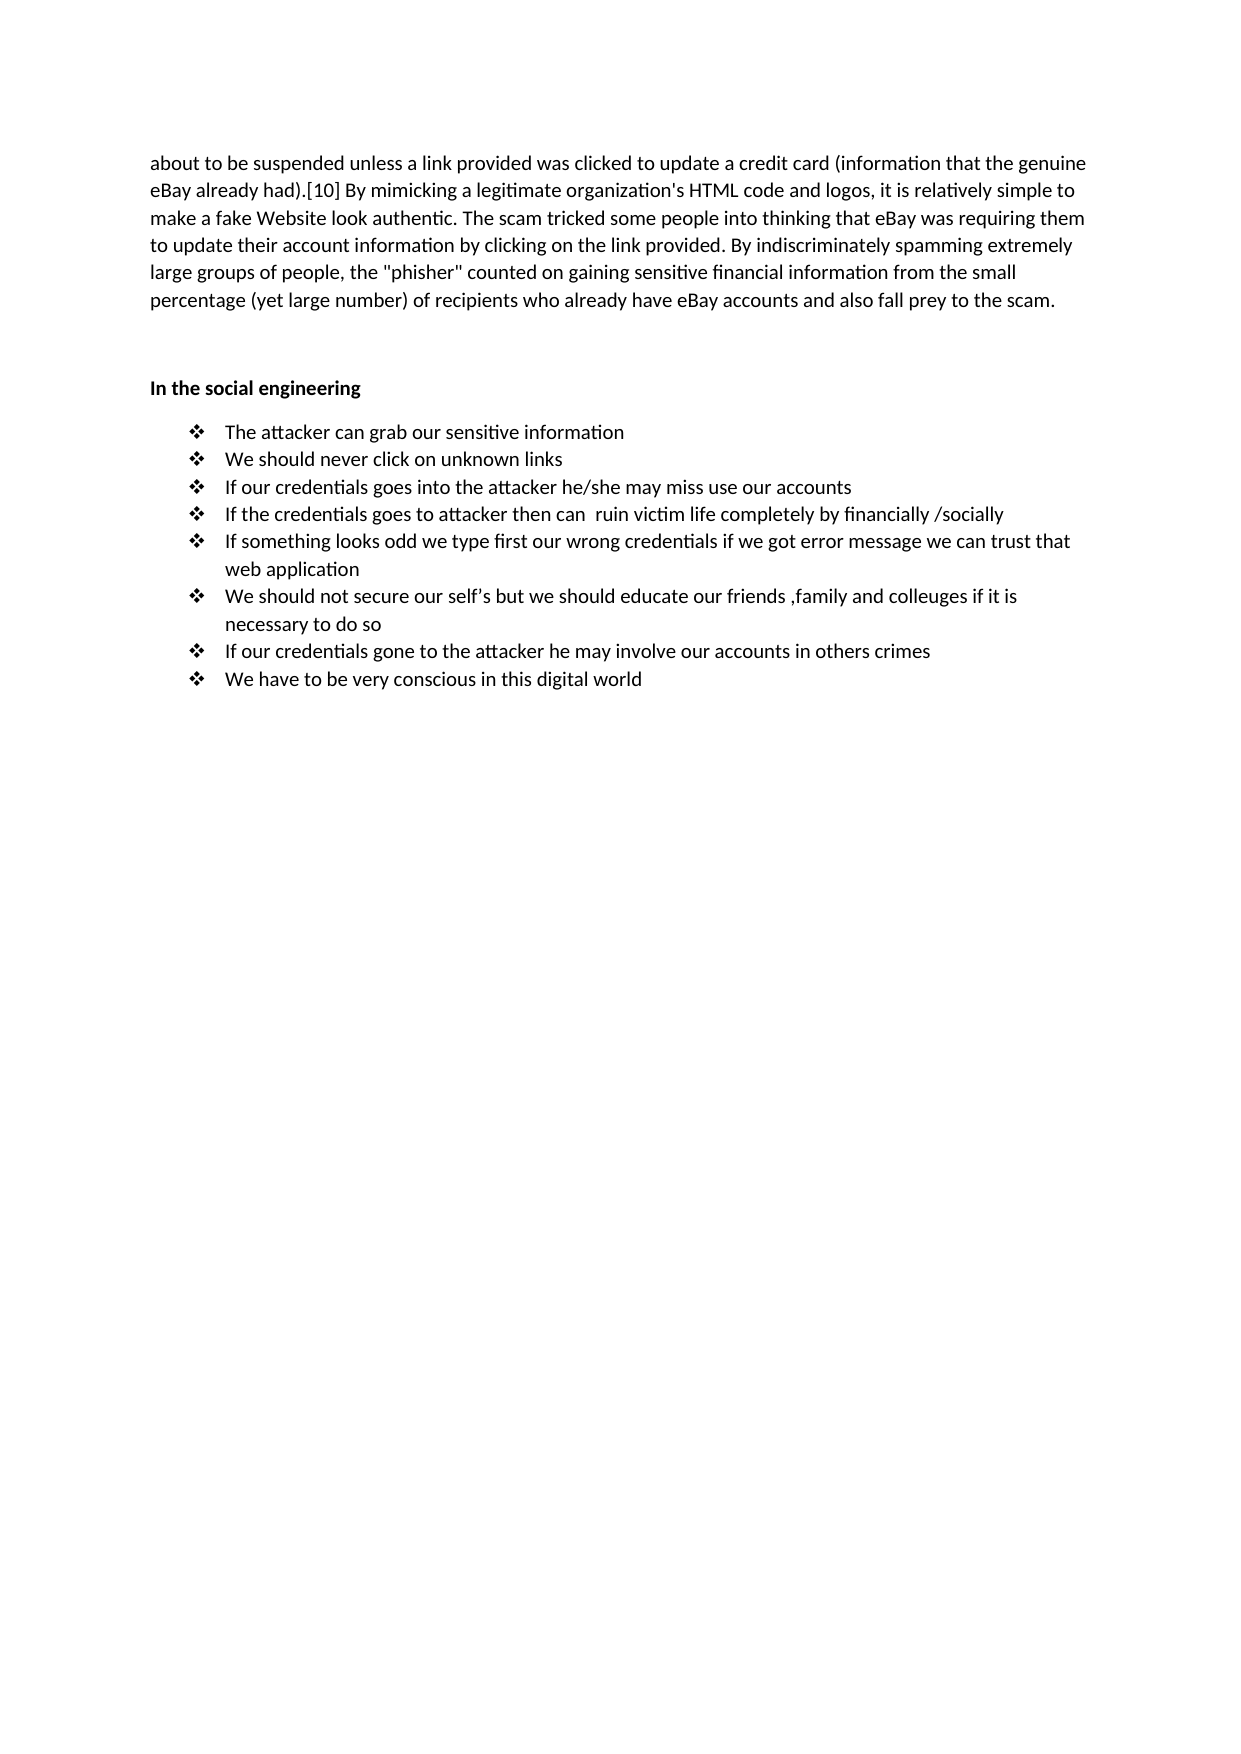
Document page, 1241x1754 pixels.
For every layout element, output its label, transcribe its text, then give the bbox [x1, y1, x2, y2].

list If our credentials gone to the attacker he may involve our accounts in others crimes [187, 638, 1090, 664]
list If our credentials goes into the attacker he/she may miss use our accounts [187, 474, 1090, 499]
list If something looks odd we type first our wrong credentials if we got error message we can trust that web application [187, 529, 1090, 582]
list We have to be very conscious in this digital world [187, 666, 1090, 691]
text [150, 150, 1090, 312]
list We should never click on unknown links [187, 447, 1090, 472]
list The attacker can grab our sensitive information [187, 419, 1090, 444]
list We should not secure our self’s but we should educate our friends ,family and colleuges if it is necessary to do so [187, 583, 1090, 636]
text In the social engineering [150, 375, 1090, 401]
list If the credentials goes to attacker then can ruin victim life completely by financially /socially [187, 501, 1090, 527]
